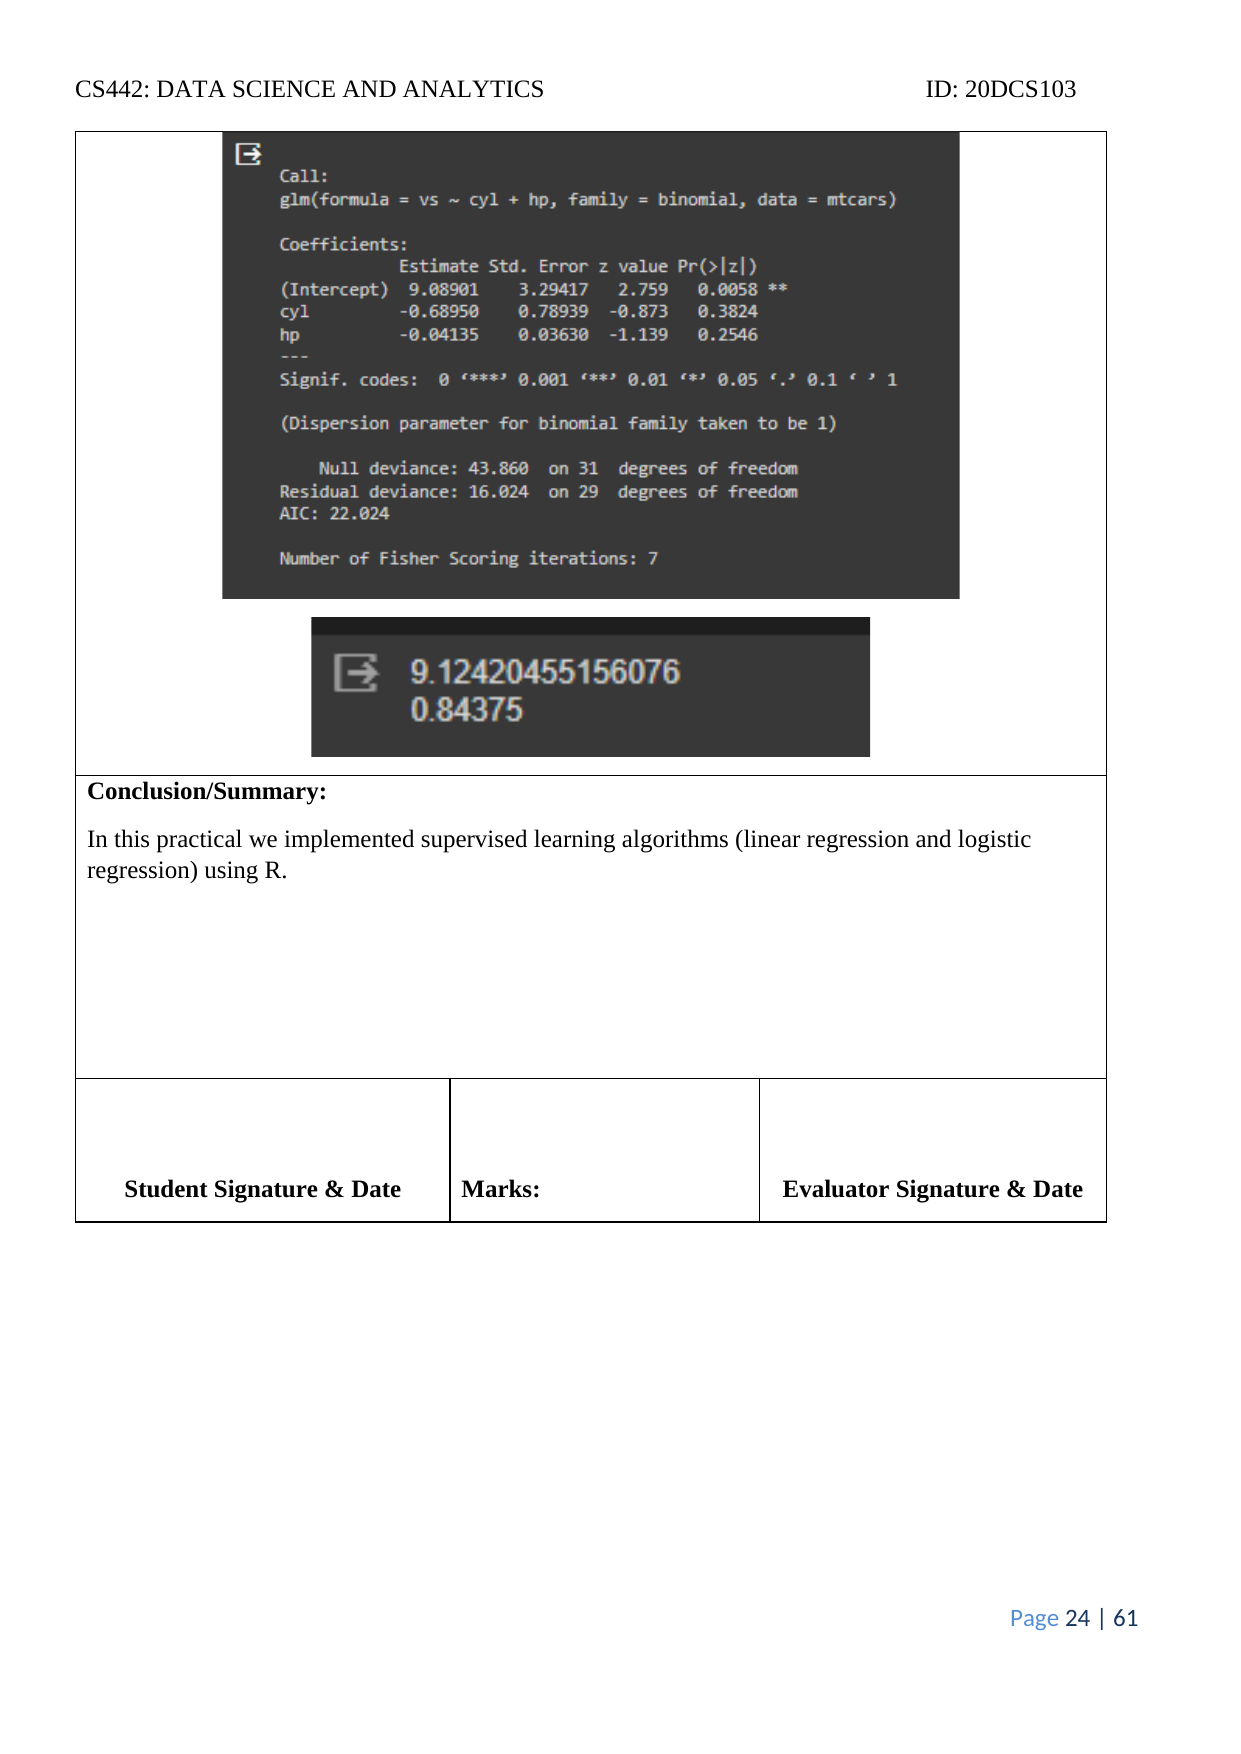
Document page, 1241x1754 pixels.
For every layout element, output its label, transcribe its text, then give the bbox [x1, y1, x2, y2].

picture [222, 131, 960, 599]
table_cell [76, 132, 1106, 775]
table_cell Conclusion/Summary: In this practical we implemented supervised learning algorithms (linear regression and logistic regression) using R. [76, 776, 1106, 1077]
table_cell Marks: [451, 1079, 759, 1221]
table_cell Evaluator Signature & Date [760, 1079, 1106, 1221]
table_cell Student Signature & Date [76, 1079, 449, 1221]
picture [311, 617, 871, 757]
